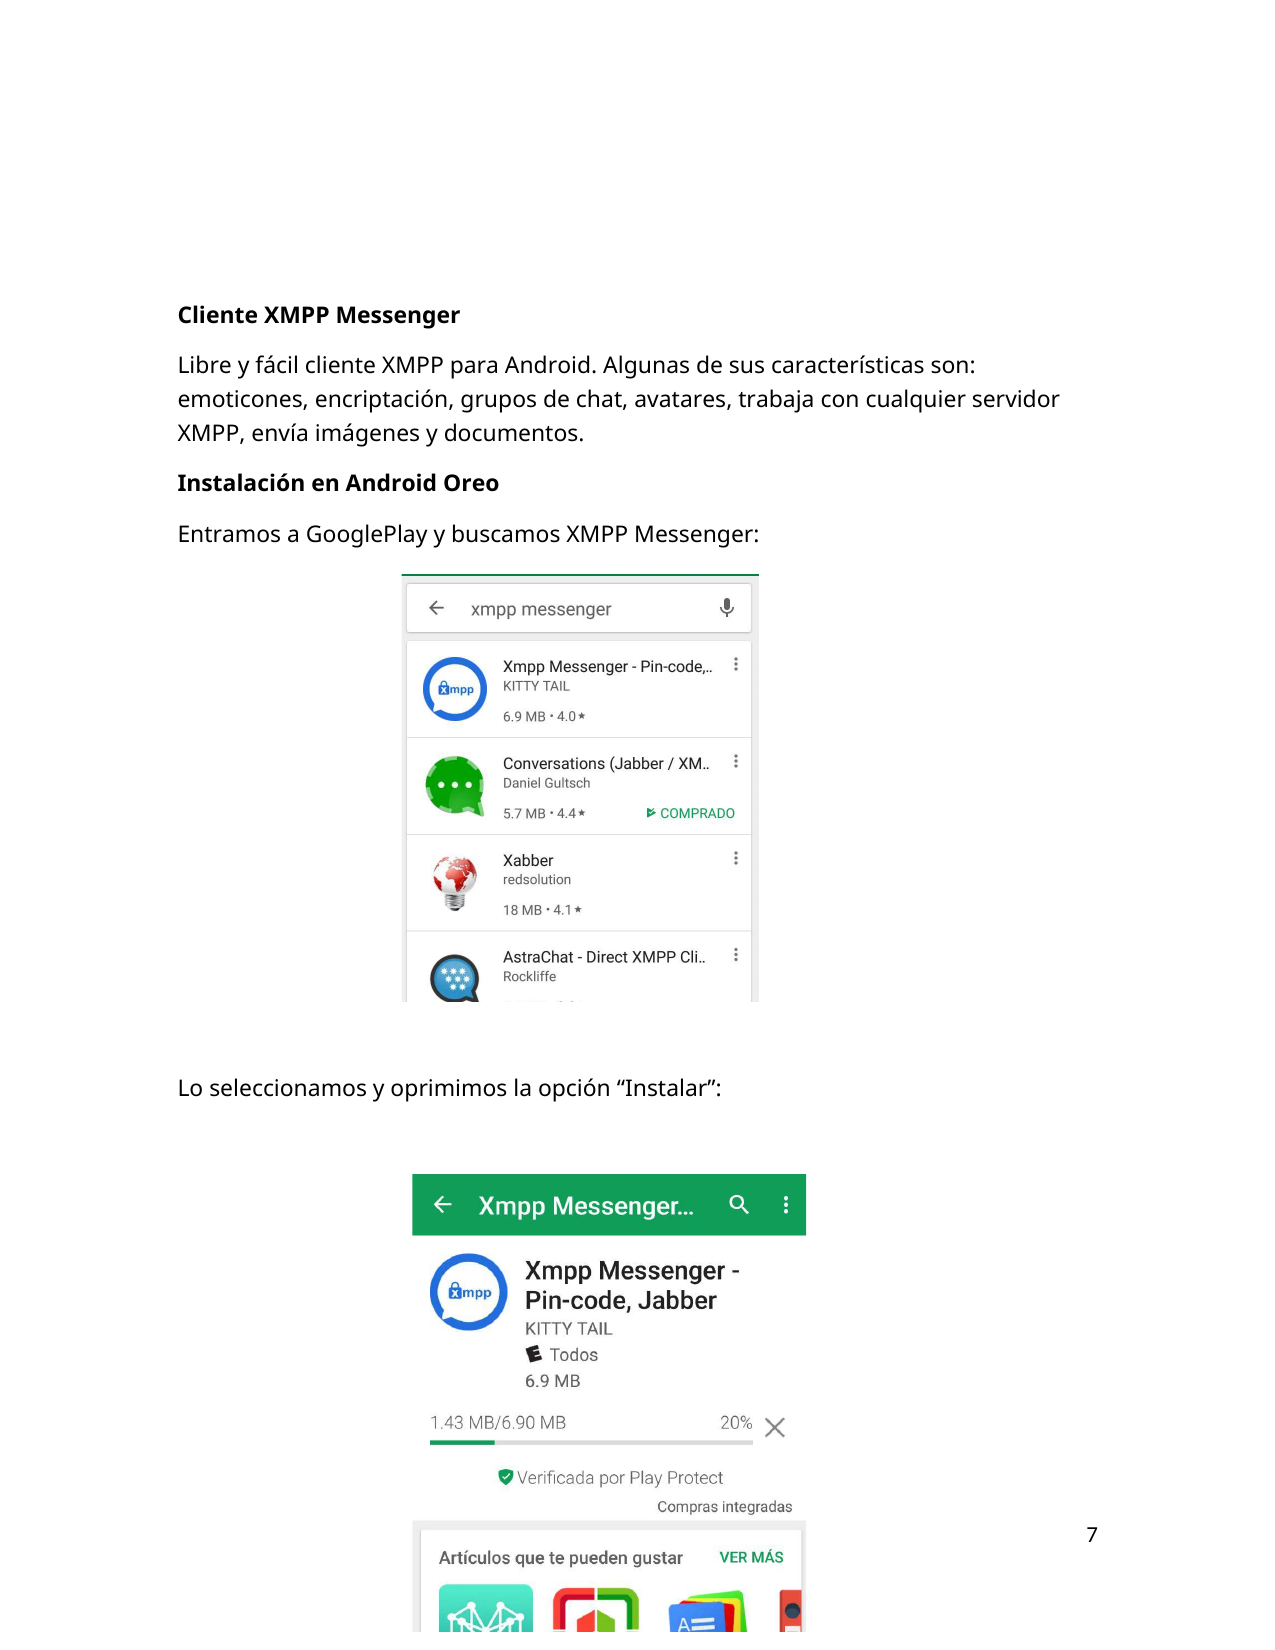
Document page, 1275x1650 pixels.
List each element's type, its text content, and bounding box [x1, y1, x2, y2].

text Cliente XMPP Messenger [177, 299, 1098, 330]
picture [412, 1174, 807, 1632]
text Entramos a GooglePlay y buscamos XMPP Messenger: [177, 518, 1098, 549]
text Lo seleccionamos y oprimimos la opción “Instalar”: [177, 1072, 1098, 1103]
text Libre y fácil cliente XMPP para Android. Algunas de sus características son: emoticones, encriptación, grupos de chat, avatares, trabaja con cualquier servidor XMPP, envía imágenes y documentos. [177, 349, 1098, 448]
picture [401, 574, 759, 1002]
text Instalación en Android Oreo [177, 467, 1098, 498]
